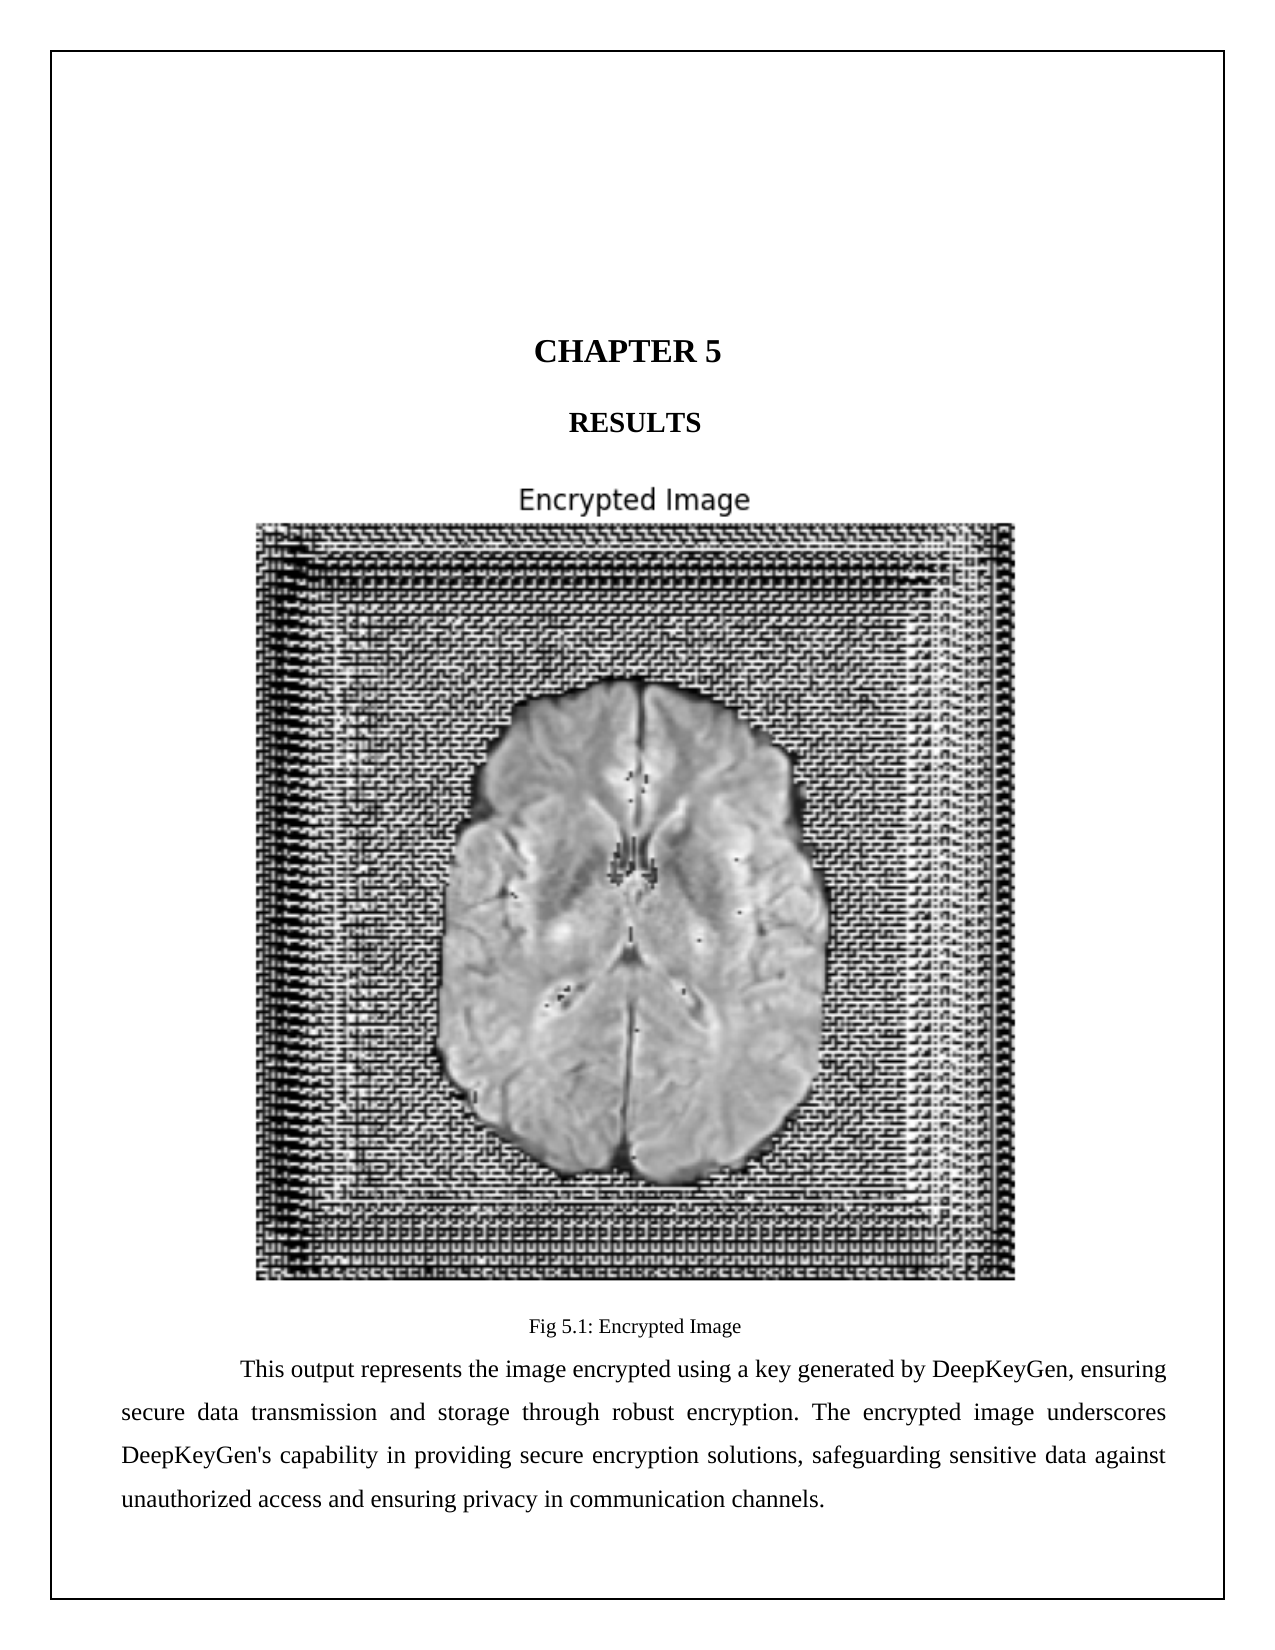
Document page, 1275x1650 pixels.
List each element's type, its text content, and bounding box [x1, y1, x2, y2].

text This output represents the image encrypted using a key generated by DeepKeyGen, ensuring secure data transmission and storage through robust encryption. The encrypted image underscores DeepKeyGen's capability in providing secure encryption solutions, safeguarding sensitive data against unauthorized access and ensuring privacy in communication channels. [121, 1354, 1167, 1512]
text RESULTS [52, 405, 1223, 438]
picture [240, 472, 1030, 1297]
text CHAPTER 5 [192, 331, 1223, 369]
text Fig 5.1: Encrypted Image [52, 1314, 1223, 1338]
